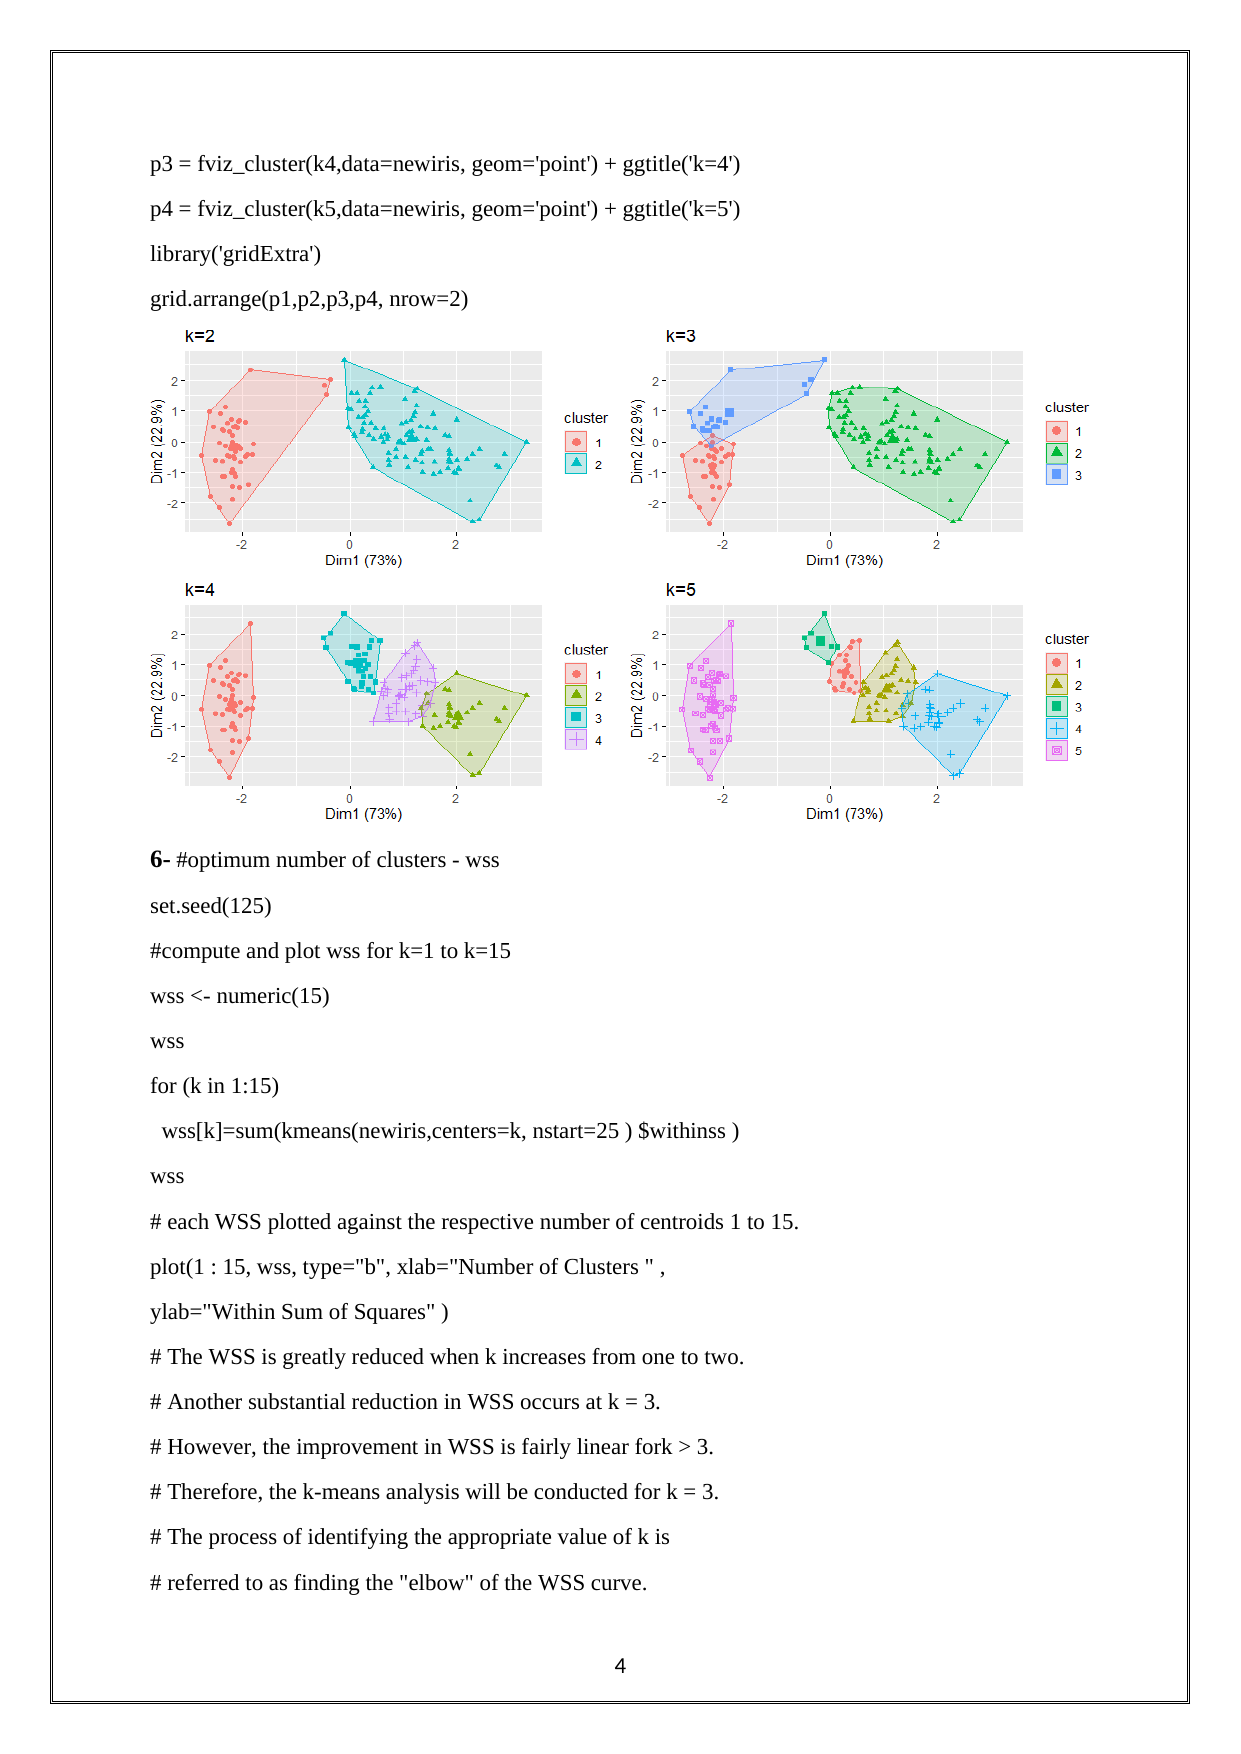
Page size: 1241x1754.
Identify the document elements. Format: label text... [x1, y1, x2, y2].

text # The WSS is greatly reduced when k increases from one to two. [150, 1343, 1090, 1369]
text p3 = fviz_cluster(k4,data=newiris, geom='point') + ggtitle('k=4') [150, 150, 1090, 176]
text wss [150, 1163, 1090, 1189]
text p4 = fviz_cluster(k5,data=newiris, geom='point') + ggtitle('k=5') [150, 195, 1090, 221]
text for (k in 1:15) [150, 1072, 1090, 1099]
text # Another substantial reduction in WSS occurs at k = 3. [150, 1388, 1090, 1414]
text plot(1 : 15, wss, type="b", xlab="Number of Clusters " , [150, 1253, 1090, 1279]
text # Therefore, the k-means analysis will be conducted for k = 3. [150, 1478, 1090, 1505]
text library('gridExtra') [150, 240, 1090, 267]
text wss[k]=sum(kmeans(newiris,centers=k, nstart=25 ) $withinss ) [150, 1117, 1090, 1144]
text # referred to as finding the "elbow" of the WSS curve. [150, 1568, 1090, 1595]
text grid.arrange(p1,p2,p3,p4, nrow=2) [150, 285, 1090, 312]
text #compute and plot wss for k=1 to k=15 [150, 937, 1090, 963]
text # However, the improvement in WSS is fairly linear fork > 3. [150, 1433, 1090, 1459]
text # The process of identifying the appropriate value of k is [150, 1523, 1090, 1550]
text wss <- numeric(15) [150, 982, 1090, 1008]
text set.seed(125) [150, 892, 1090, 918]
text # each WSS plotted against the respective number of centroids 1 to 15. [150, 1208, 1090, 1234]
text ylab="Within Sum of Squares" ) [150, 1298, 1090, 1324]
picture [150, 330, 1091, 826]
text 6- #optimum number of clusters - wss [150, 844, 1090, 873]
text wss [150, 1027, 1090, 1054]
